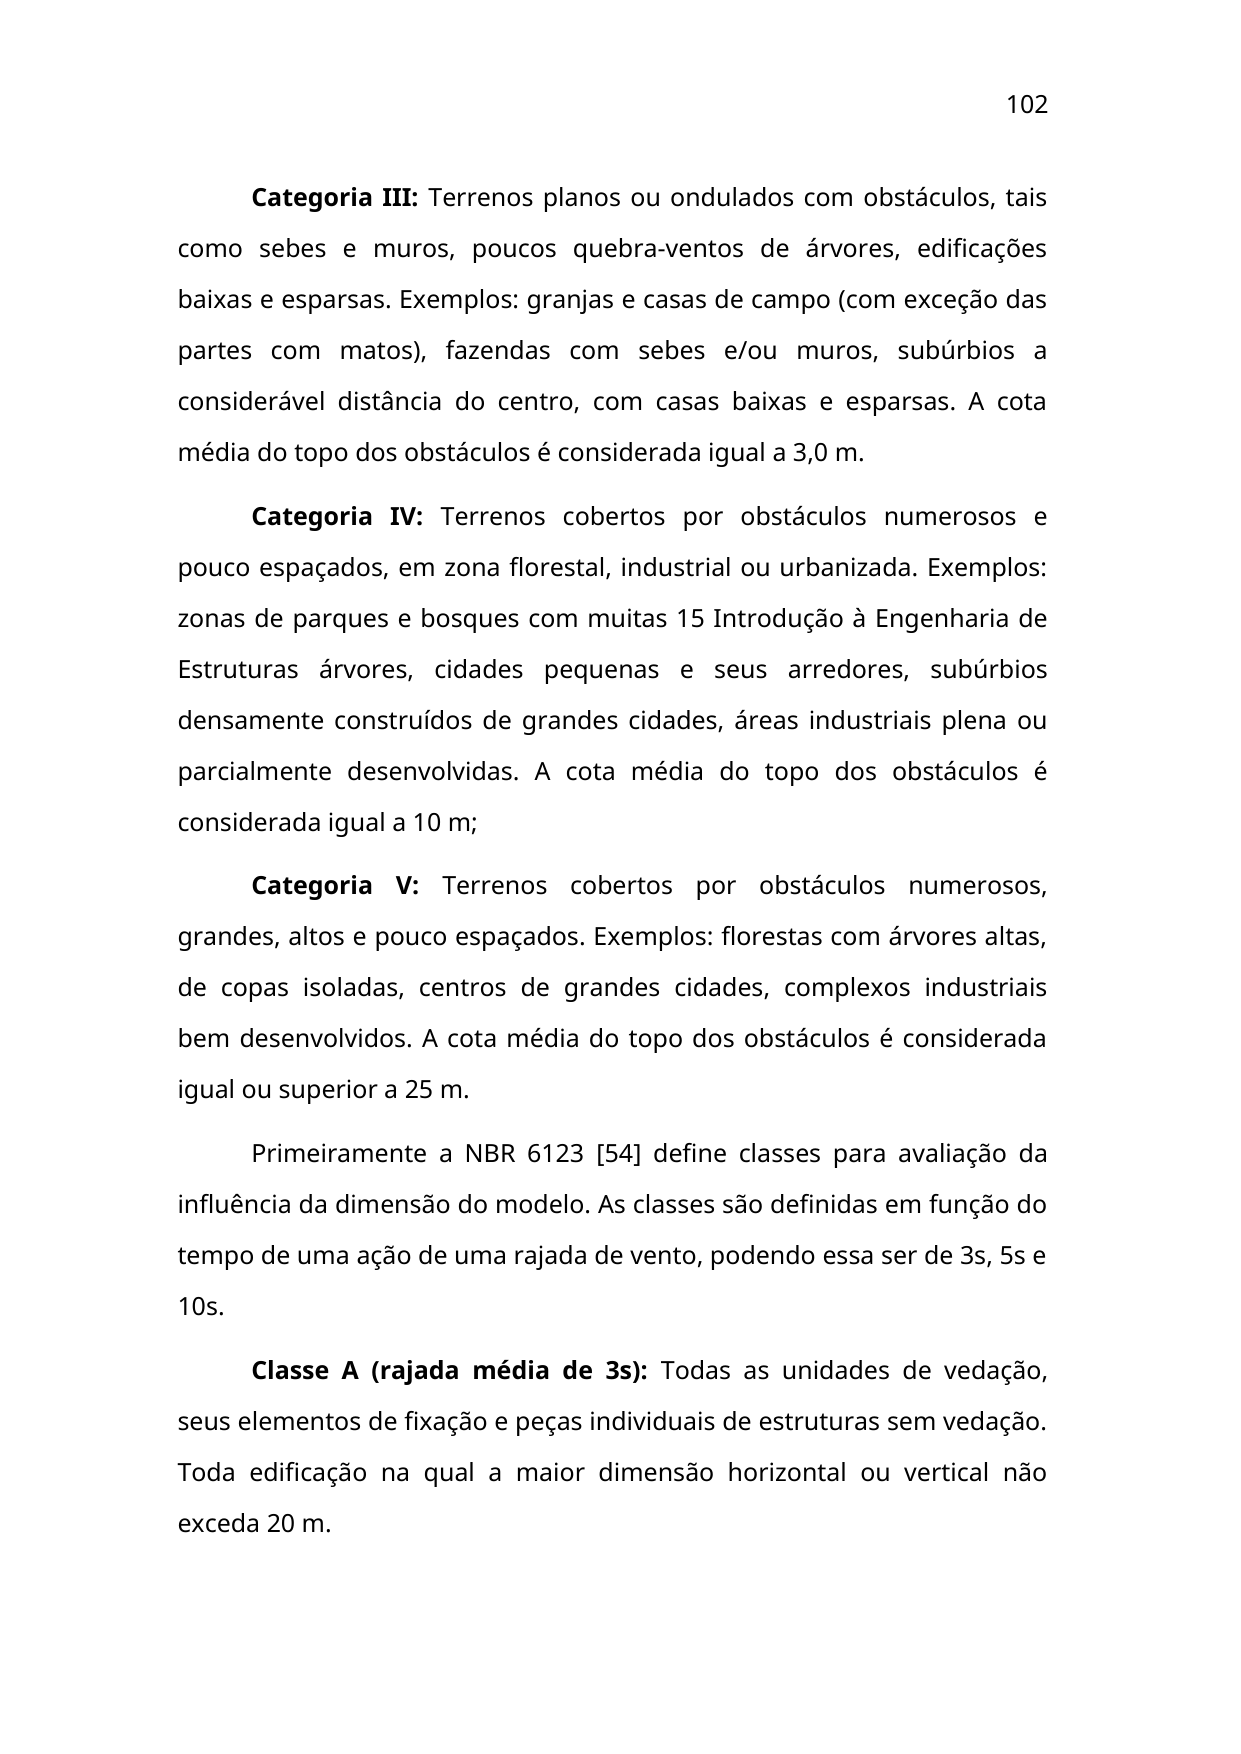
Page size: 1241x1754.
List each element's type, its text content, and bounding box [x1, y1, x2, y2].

text Categoria IV: Terrenos cobertos por obstáculos numerosos e pouco espaçados, em zona florestal, industrial ou urbanizada. Exemplos: zonas de parques e bosques com muitas 15 Introdução à Engenharia de Estruturas árvores, cidades pequenas e seus arredores, subúrbios densamente construídos de grandes cidades, áreas industriais plena ou parcialmente desenvolvidas. A cota média do topo dos obstáculos é considerada igual a 10 m; [177, 498, 1048, 838]
text Primeiramente a NBR 6123 [54] define classes para avaliação da influência da dimensão do modelo. As classes são definidas em função do tempo de uma ação de uma rajada de vento, podendo essa ser de 3s, 5s e 10s. [177, 1136, 1048, 1323]
text Classe A (rajada média de 3s): Todas as unidades de vedação, seus elementos de fixação e peças individuais de estruturas sem vedação. Toda edificação na qual a maior dimensão horizontal ou vertical não exceda 20 m. [177, 1352, 1048, 1539]
text Categoria V: Terrenos cobertos por obstáculos numerosos, grandes, altos e pouco espaçados. Exemplos: florestas com árvores altas, de copas isoladas, centros de grandes cidades, complexos industriais bem desenvolvidos. A cota média do topo dos obstáculos é considerada igual ou superior a 25 m. [177, 868, 1048, 1106]
text Categoria III: Terrenos planos ou ondulados com obstáculos, tais como sebes e muros, poucos quebra-ventos de árvores, edificações baixas e esparsas. Exemplos: granjas e casas de campo (com exceção das partes com matos), fazendas com sebes e/ou muros, subúrbios a considerável distância do centro, com casas baixas e esparsas. A cota média do topo dos obstáculos é considerada igual a 3,0 m. [177, 179, 1048, 469]
